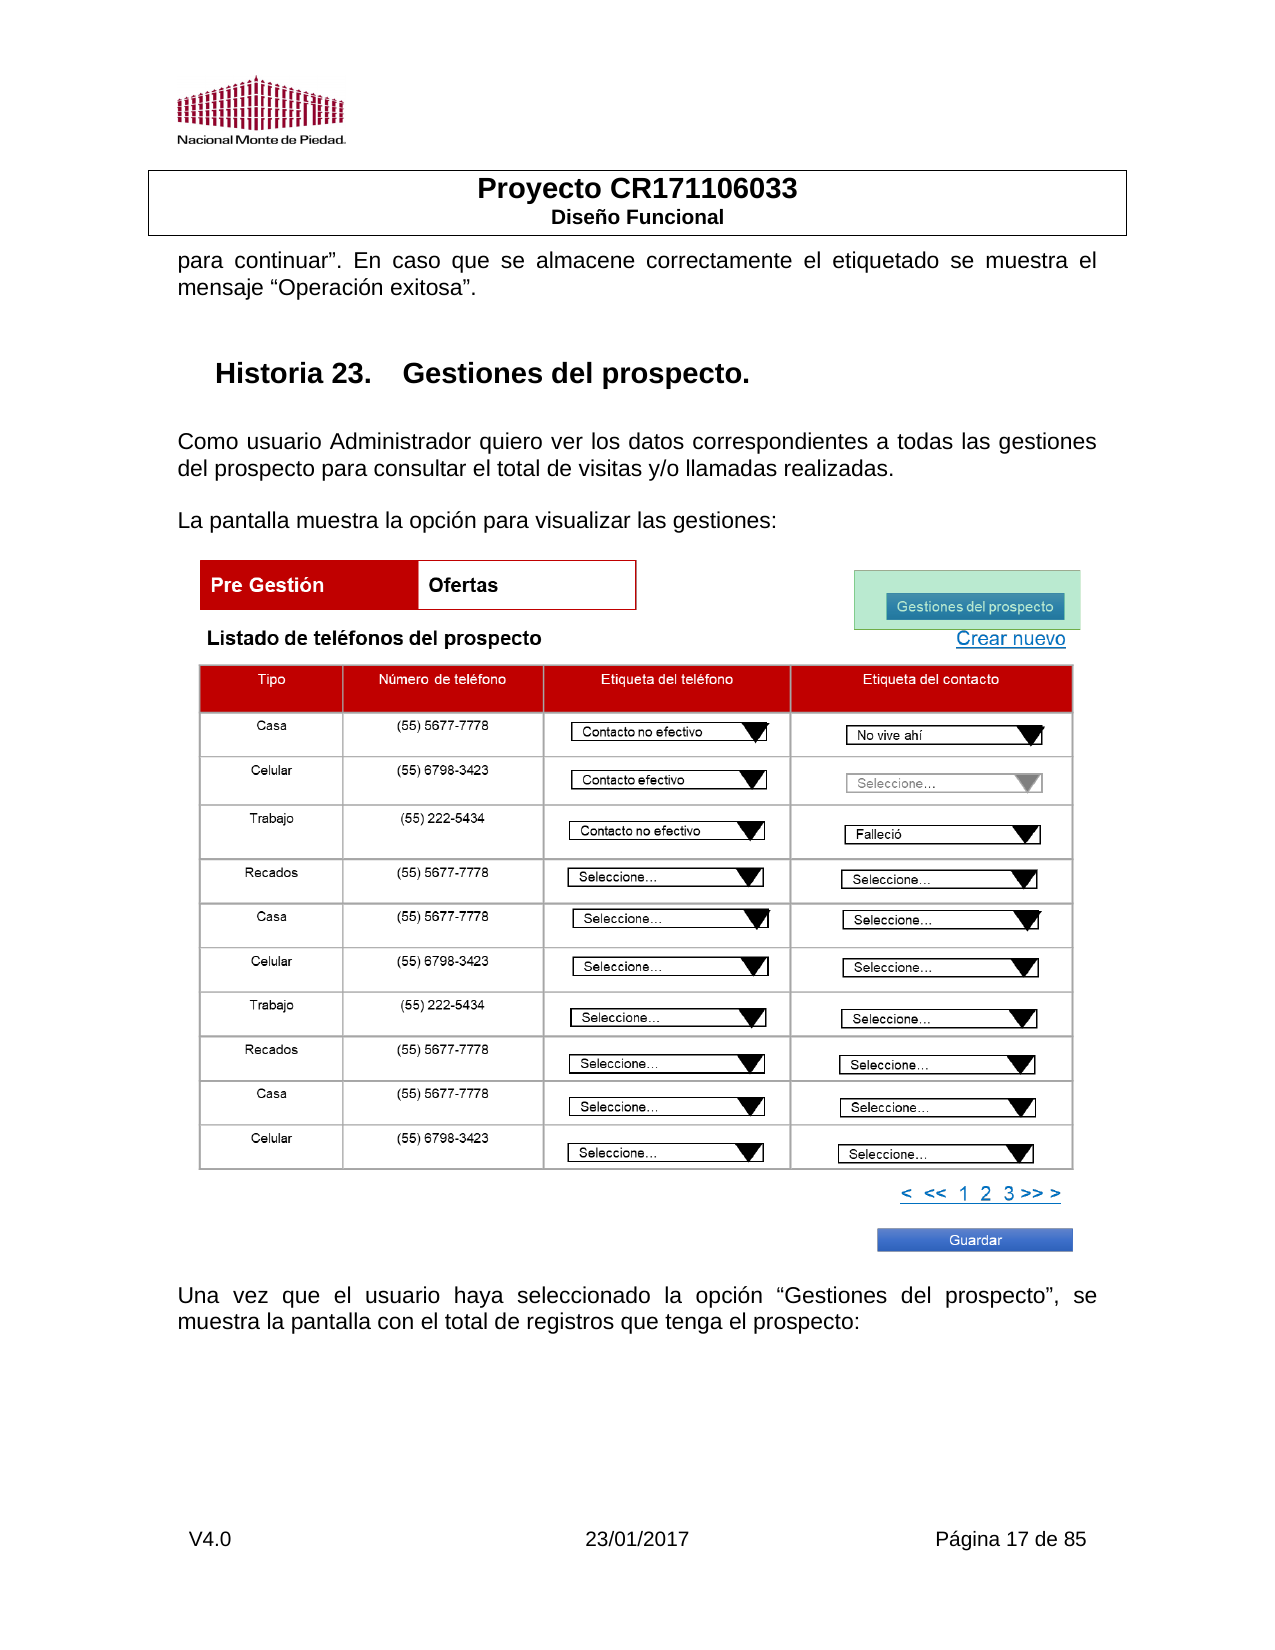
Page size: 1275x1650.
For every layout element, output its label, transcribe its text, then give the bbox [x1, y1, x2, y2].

text La pantalla muestra la opción para visualizar las gestiones: [177, 507, 1098, 533]
text Gestiones del prospecto. [215, 356, 1098, 389]
text Una vez que el usuario haya seleccionado la opción “Gestiones del prospecto”, se muestra la pantalla con el total de registros que tenga el prospecto: [177, 1282, 1098, 1334]
picture [194, 560, 1081, 1256]
picture [177, 75, 346, 144]
text Como usuario Administrador quiero ver los datos correspondientes a todas las gestiones del prospecto para consultar el total de visitas y/o llamadas realizadas. [177, 428, 1098, 481]
